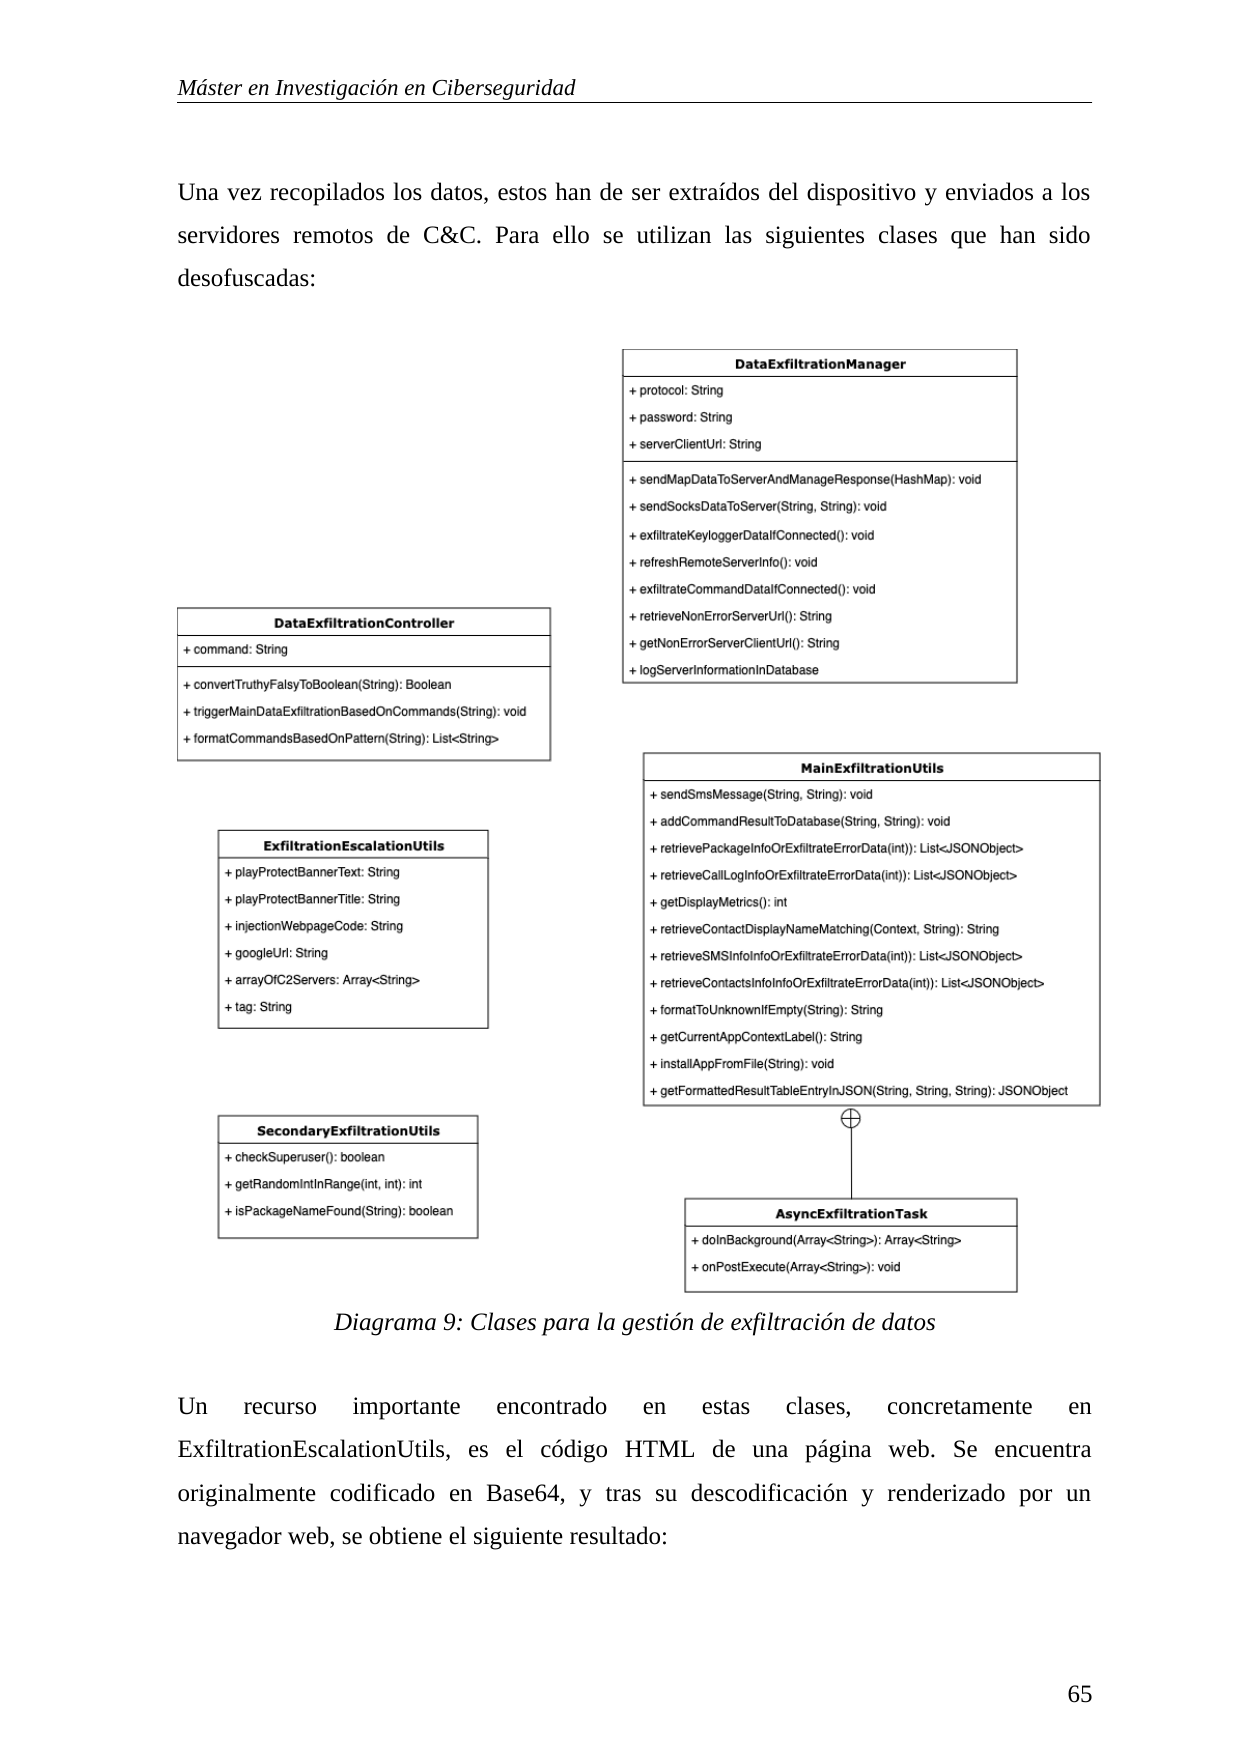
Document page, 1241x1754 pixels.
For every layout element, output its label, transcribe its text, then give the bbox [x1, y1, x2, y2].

text Diagrama 9: Clases para la gestión de exfiltración de datos [177, 1307, 1092, 1336]
text Un recurso importante encontrado en estas clases, concretamente en ExfiltrationEscalationUtils, es el código HTML de una página web. Se encuentra originalmente codificado en Base64, y tras su descodificación y renderizado por un navegador web, se obtiene el siguiente resultado: [177, 1391, 1092, 1549]
text Una vez recopilados los datos, estos han de ser extraídos del dispositivo y enviados a los servidores remotos de C&C. Para ello se utilizan las siguientes clases que han sido desofuscadas: [177, 177, 1092, 292]
picture [177, 349, 1101, 1293]
